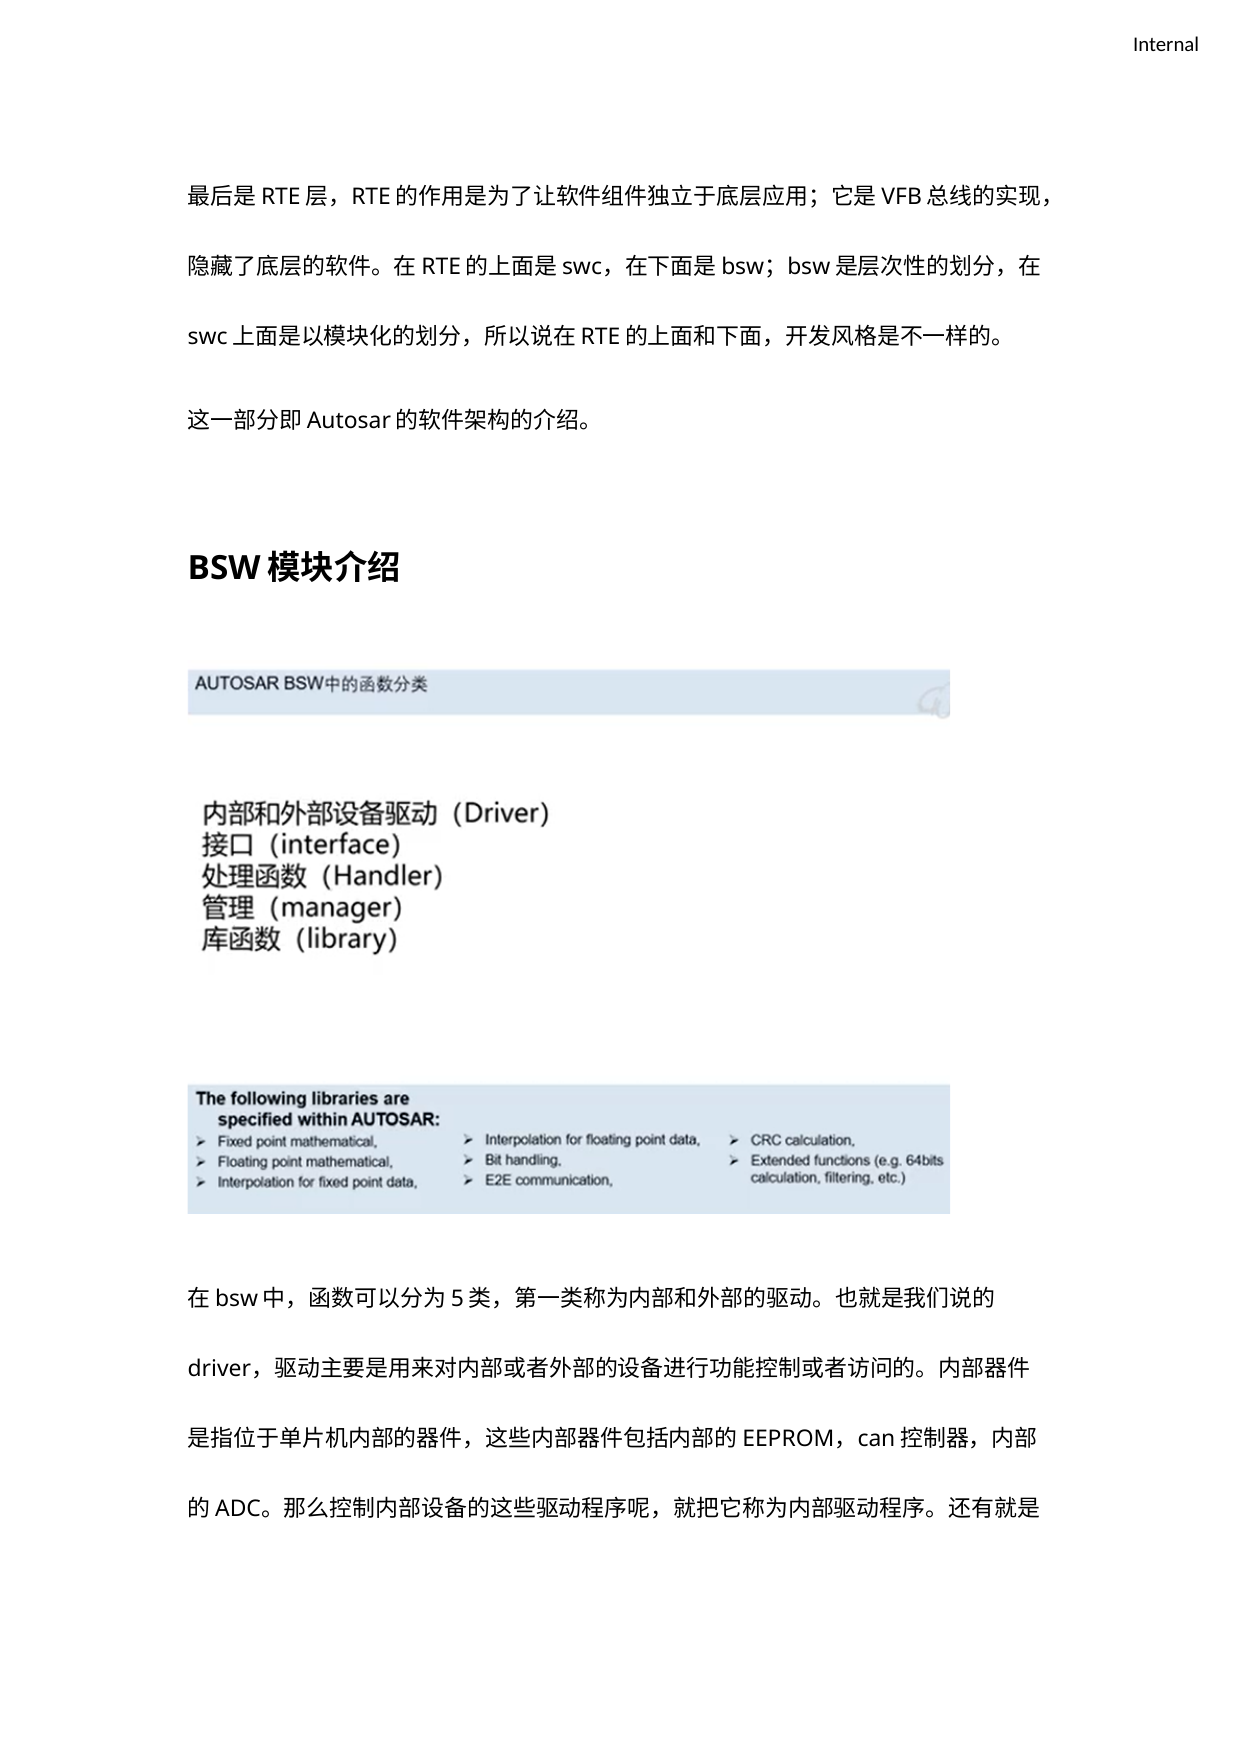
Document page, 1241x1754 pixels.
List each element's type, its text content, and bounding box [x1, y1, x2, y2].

text 这一部分即Autosar的软件架构的介绍。 [187, 386, 1053, 451]
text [187, 1264, 1053, 1539]
picture [187, 660, 951, 1214]
subtitle BSW模块介绍 [187, 533, 1053, 598]
text 最后是RTE层，RTE的作用是为了让软件组件独立于底层应用；它是VFB总线的实现，隐藏了底层的软件。在RTE的上面是swc，在下面是bsw；bsw是层次性的划分，在swc上面是以模块化的划分，所以说在RTE的上面和下面，开发风格是不一样的。 [187, 162, 1053, 367]
